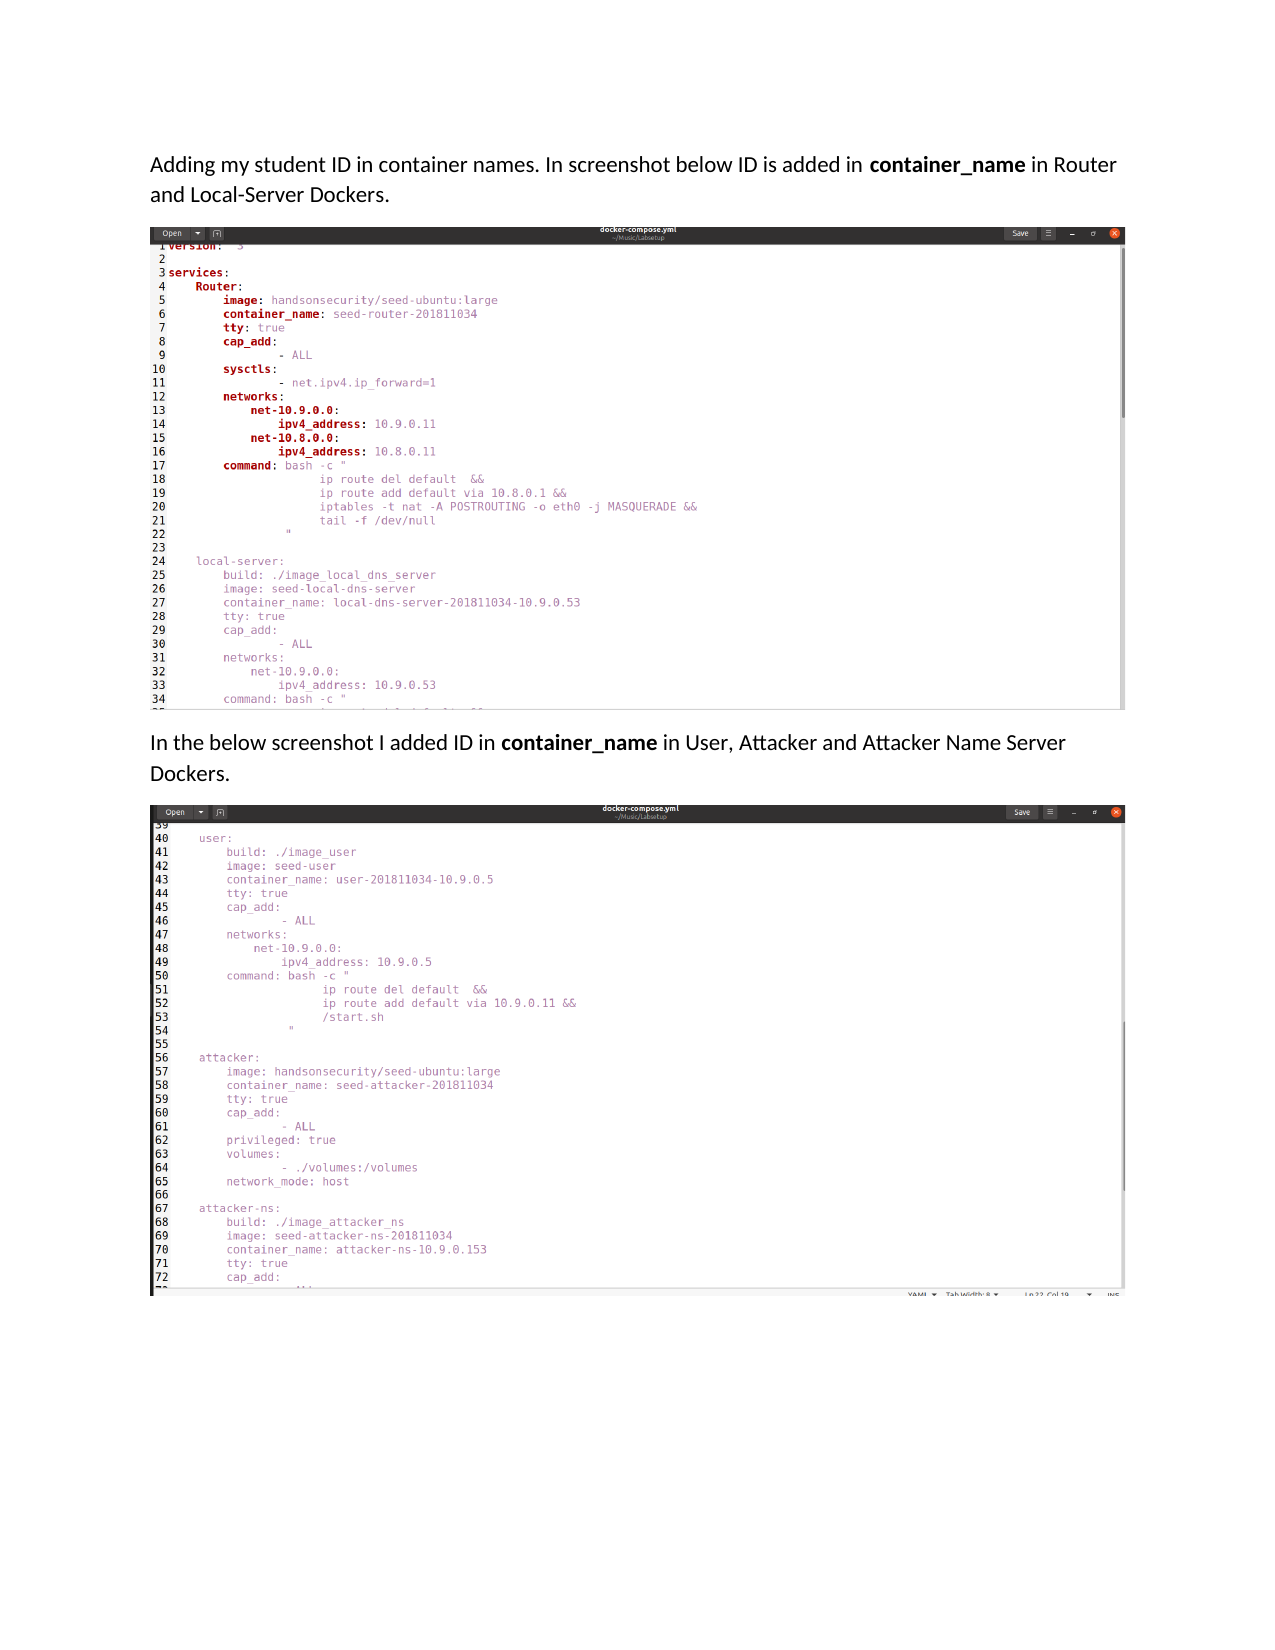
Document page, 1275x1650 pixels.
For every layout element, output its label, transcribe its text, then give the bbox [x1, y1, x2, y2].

picture [150, 227, 1125, 710]
text Adding my student ID in container names. In screenshot below ID is added in container_name in Router and Local-Server Dockers. [150, 150, 1125, 208]
picture [150, 805, 1125, 1296]
text In the below screenshot I added ID in container_name in User, Attacker and Attacker Name Server Dockers. [150, 728, 1125, 787]
